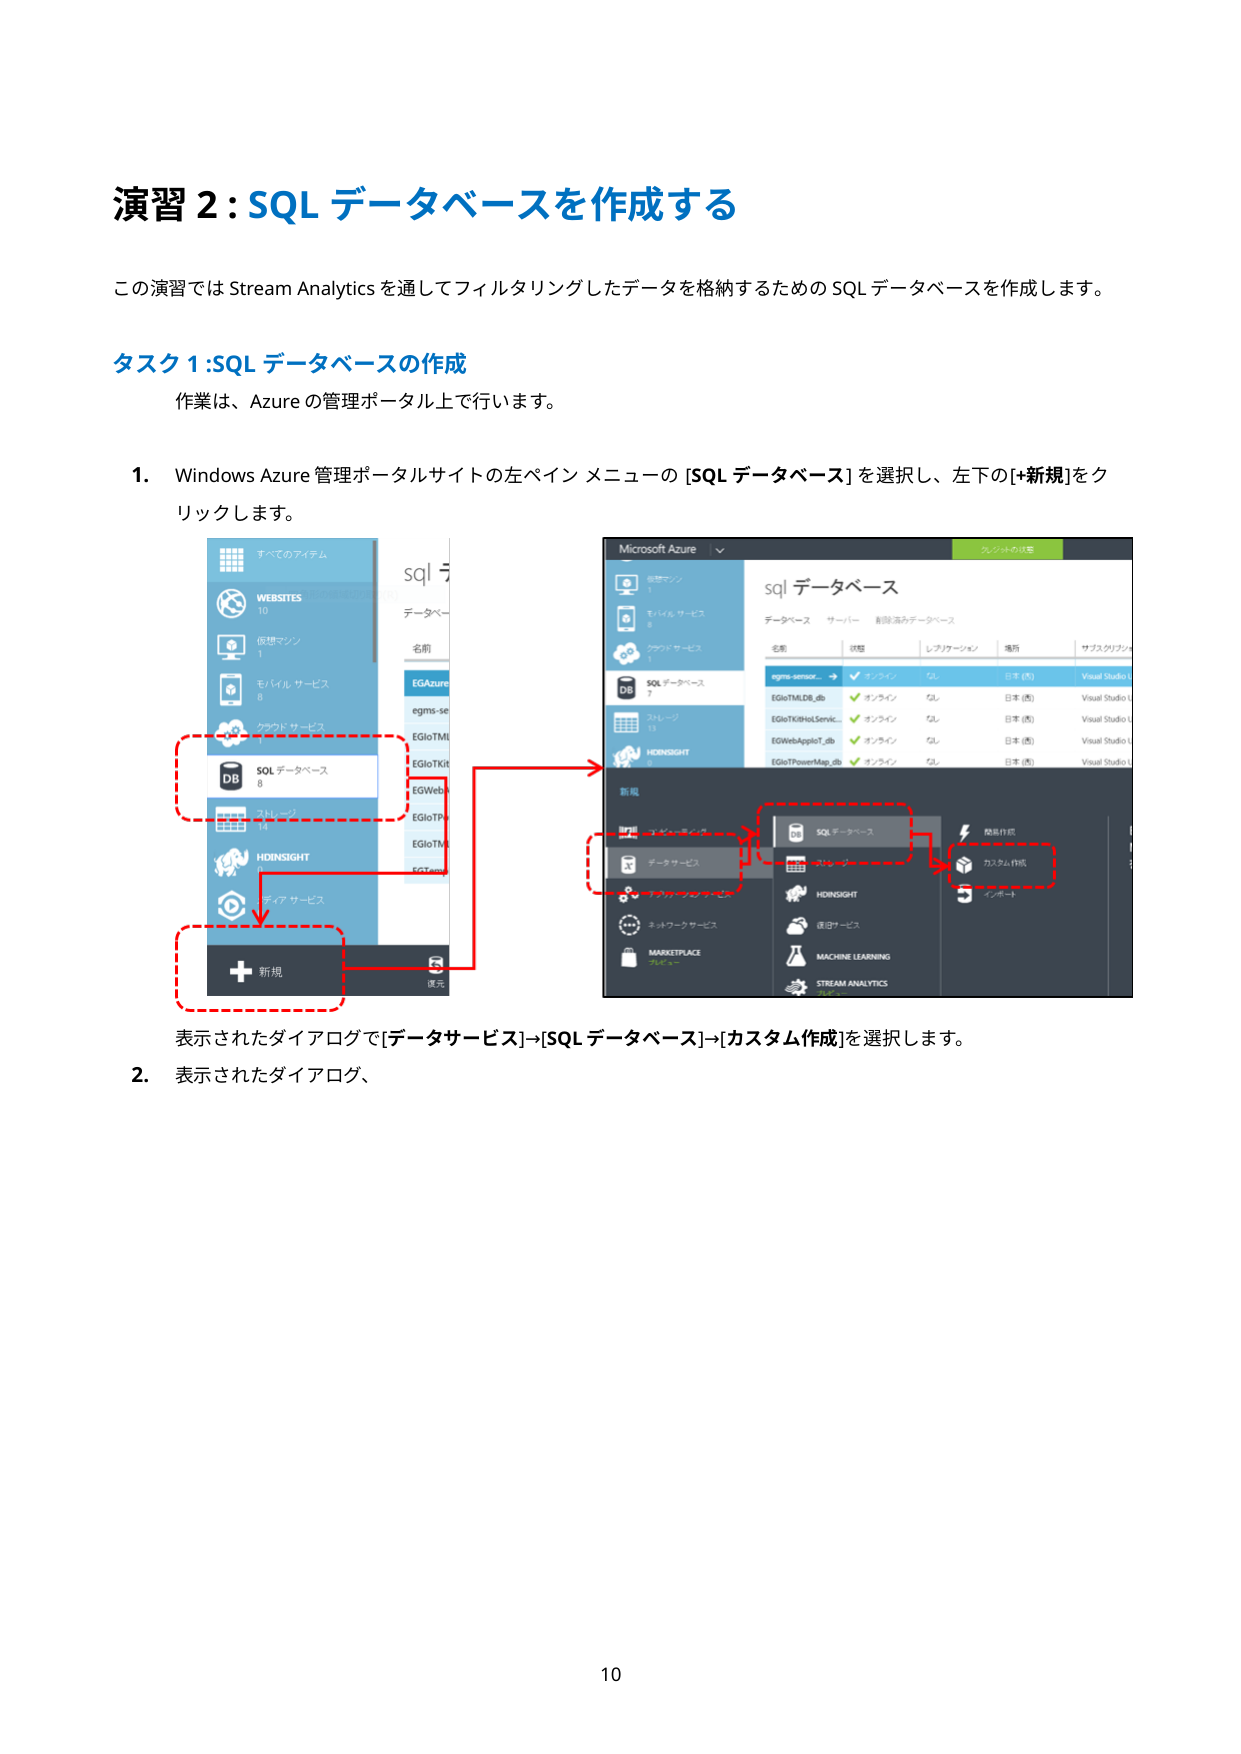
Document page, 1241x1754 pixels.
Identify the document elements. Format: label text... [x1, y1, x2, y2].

text この演習では Stream Analyticsを通してフィルタリングしたデータを格納するためのSQLデータベースを作成します。 [112, 269, 1109, 306]
subtitle SQL データベースの作成 [112, 344, 1109, 381]
list 表示されたダイアログ、 [131, 1056, 1109, 1094]
list Windows Azure管理ポータルサイトの左ペイン メニューの [SQL データベース] を選択し、左下の[+新規]をクリックします。 [131, 456, 1109, 531]
picture [175, 537, 1133, 1012]
subtitle SQL データベースを作成する [112, 164, 1109, 239]
list 表示されたダイアログで[データサービス]→[SQLデータベース]→[カスタム作成]を選択します。 [175, 1012, 1109, 1056]
text 作業は、Azureの管理ポータル上で行います。 [175, 381, 1109, 419]
